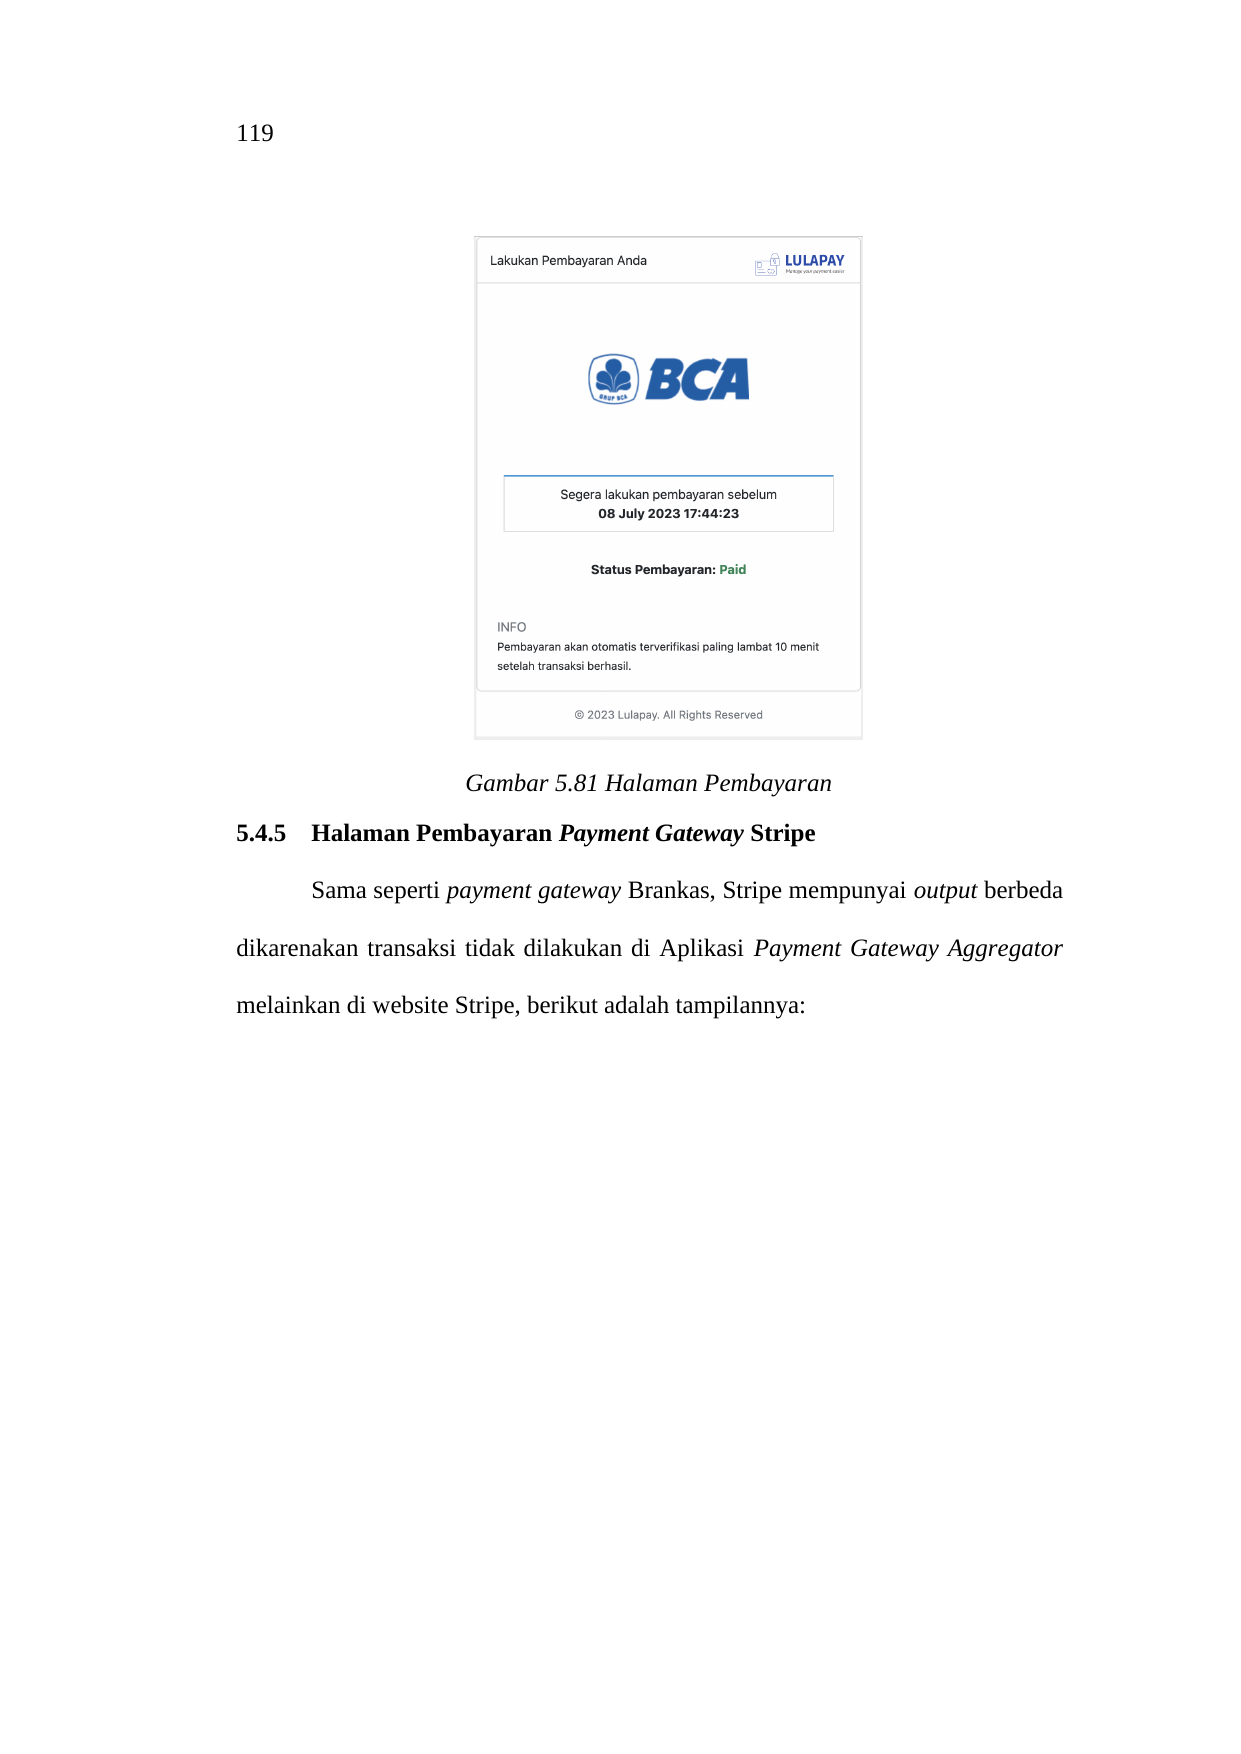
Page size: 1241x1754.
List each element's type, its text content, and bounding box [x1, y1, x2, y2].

picture [473, 236, 863, 740]
subtitle Halaman Pembayaran Payment Gateway Stripe [236, 818, 1063, 847]
text Sama seperti payment gateway Brankas, Stripe mempunyai output berbeda dikarenakan transaksi tidak dilakukan di Aplikasi Payment Gateway Aggregator melainkan di website Stripe, berikut adalah tampilannya: [236, 875, 1063, 1019]
